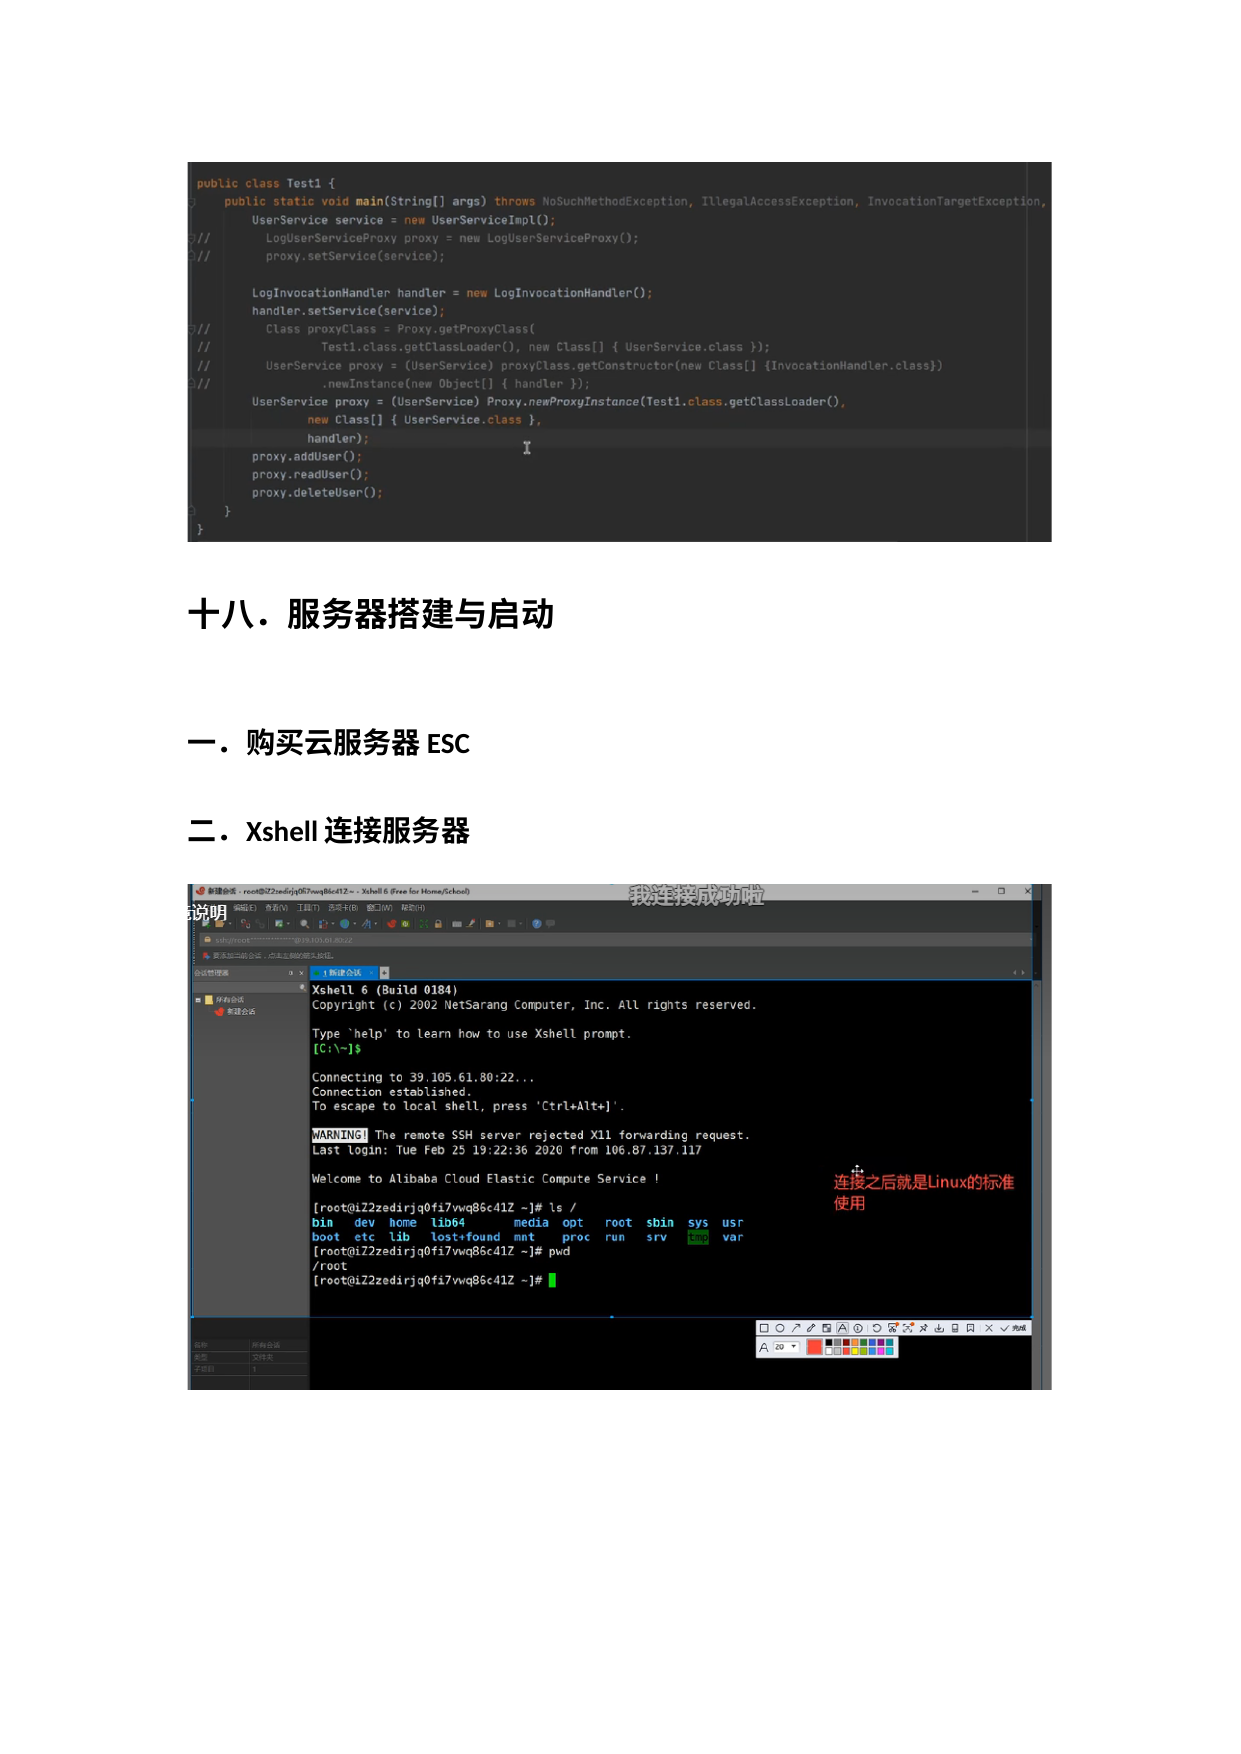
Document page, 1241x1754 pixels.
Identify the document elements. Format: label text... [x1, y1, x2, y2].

picture [187, 944, 1052, 1450]
subtitle Xshell连接服务器 [187, 826, 1053, 891]
subtitle 服务器搭建与启动 [187, 579, 1053, 644]
picture [187, 162, 1052, 542]
subtitle 购买云服务器ESC [187, 708, 1053, 773]
